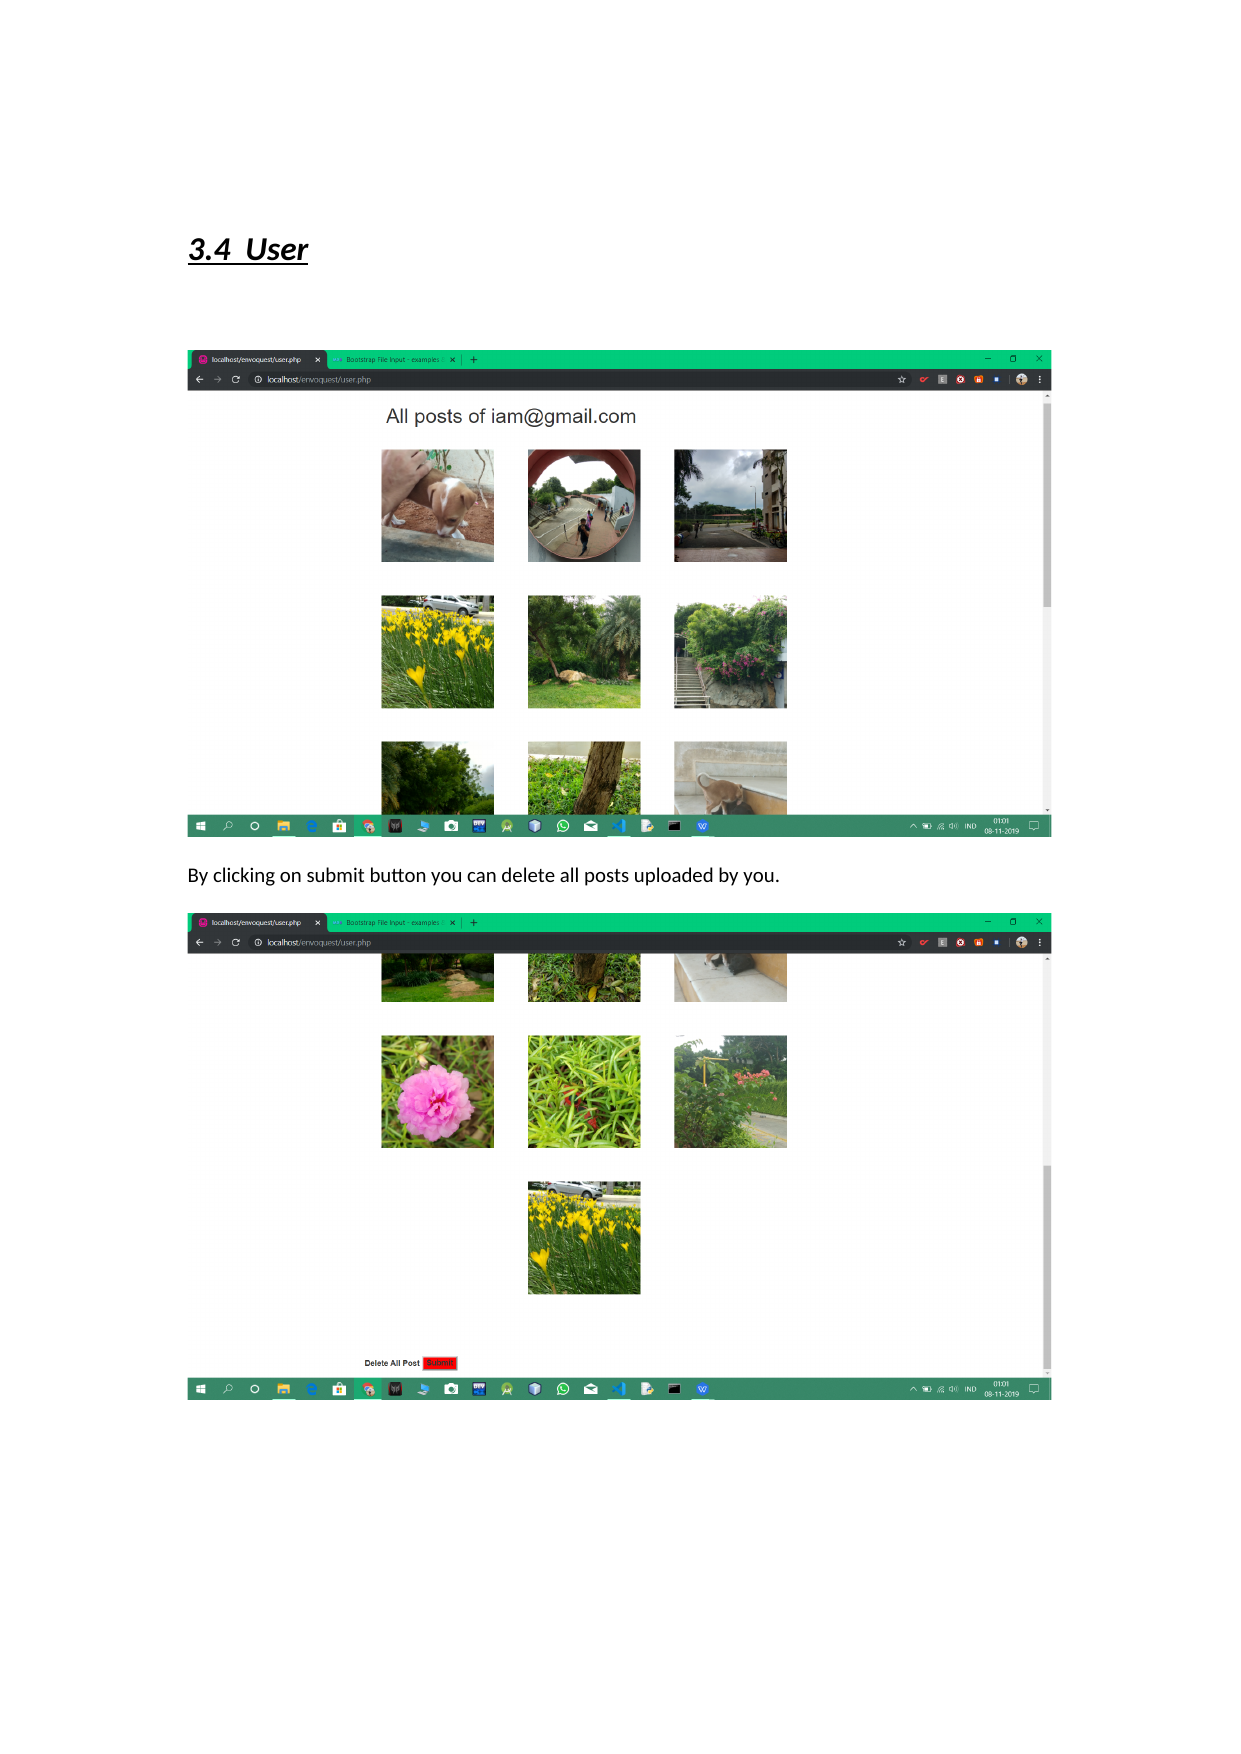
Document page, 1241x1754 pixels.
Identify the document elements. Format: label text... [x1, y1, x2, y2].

picture [187, 350, 1052, 837]
text By clicking on submit button you can delete all posts uploaded by you. [187, 862, 1053, 888]
subtitle 3.4 User [187, 228, 1053, 269]
picture [187, 913, 1052, 1400]
